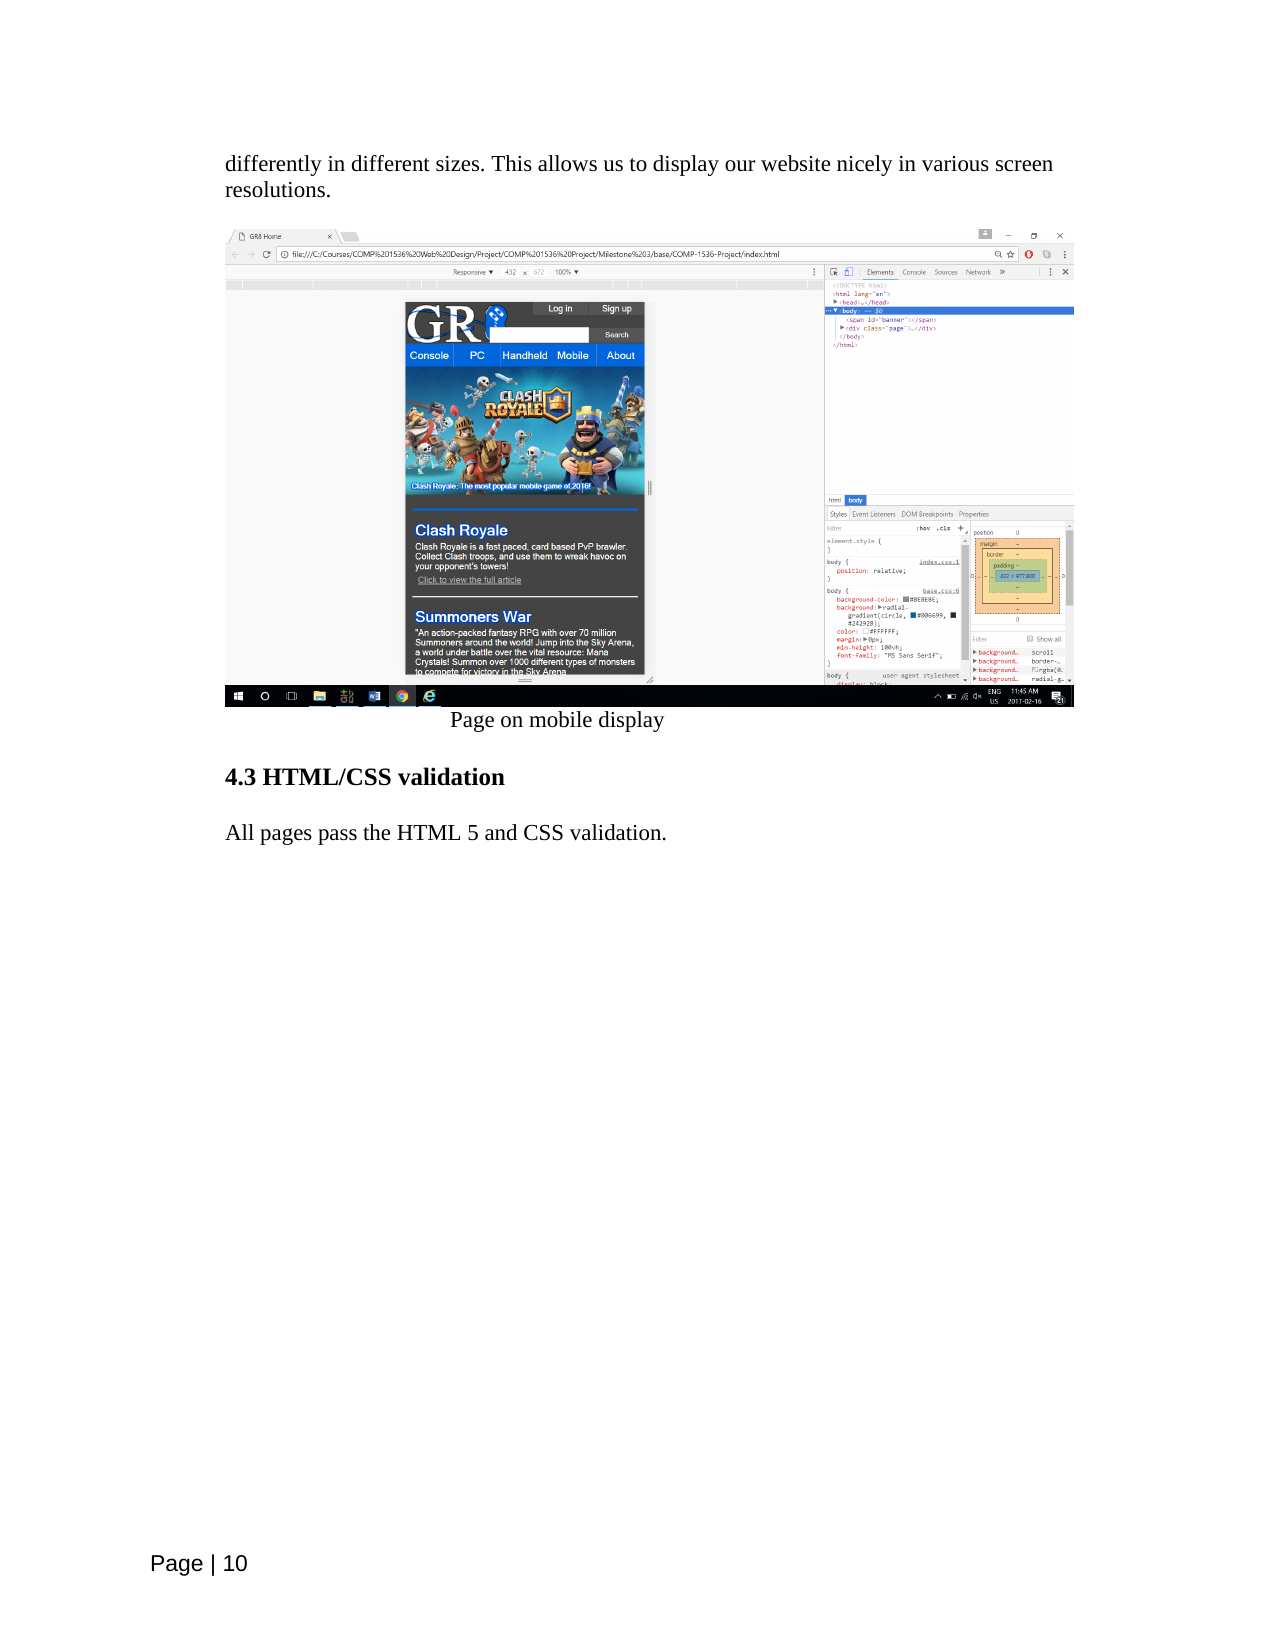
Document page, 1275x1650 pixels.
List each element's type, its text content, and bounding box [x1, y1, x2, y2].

picture [225, 229, 1074, 707]
text All pages pass the HTML 5 and CSS validation. [150, 819, 1125, 846]
text Page on mobile display [150, 707, 1125, 733]
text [225, 150, 1125, 203]
text 4.3 HTML/CSS validation [150, 762, 1125, 790]
